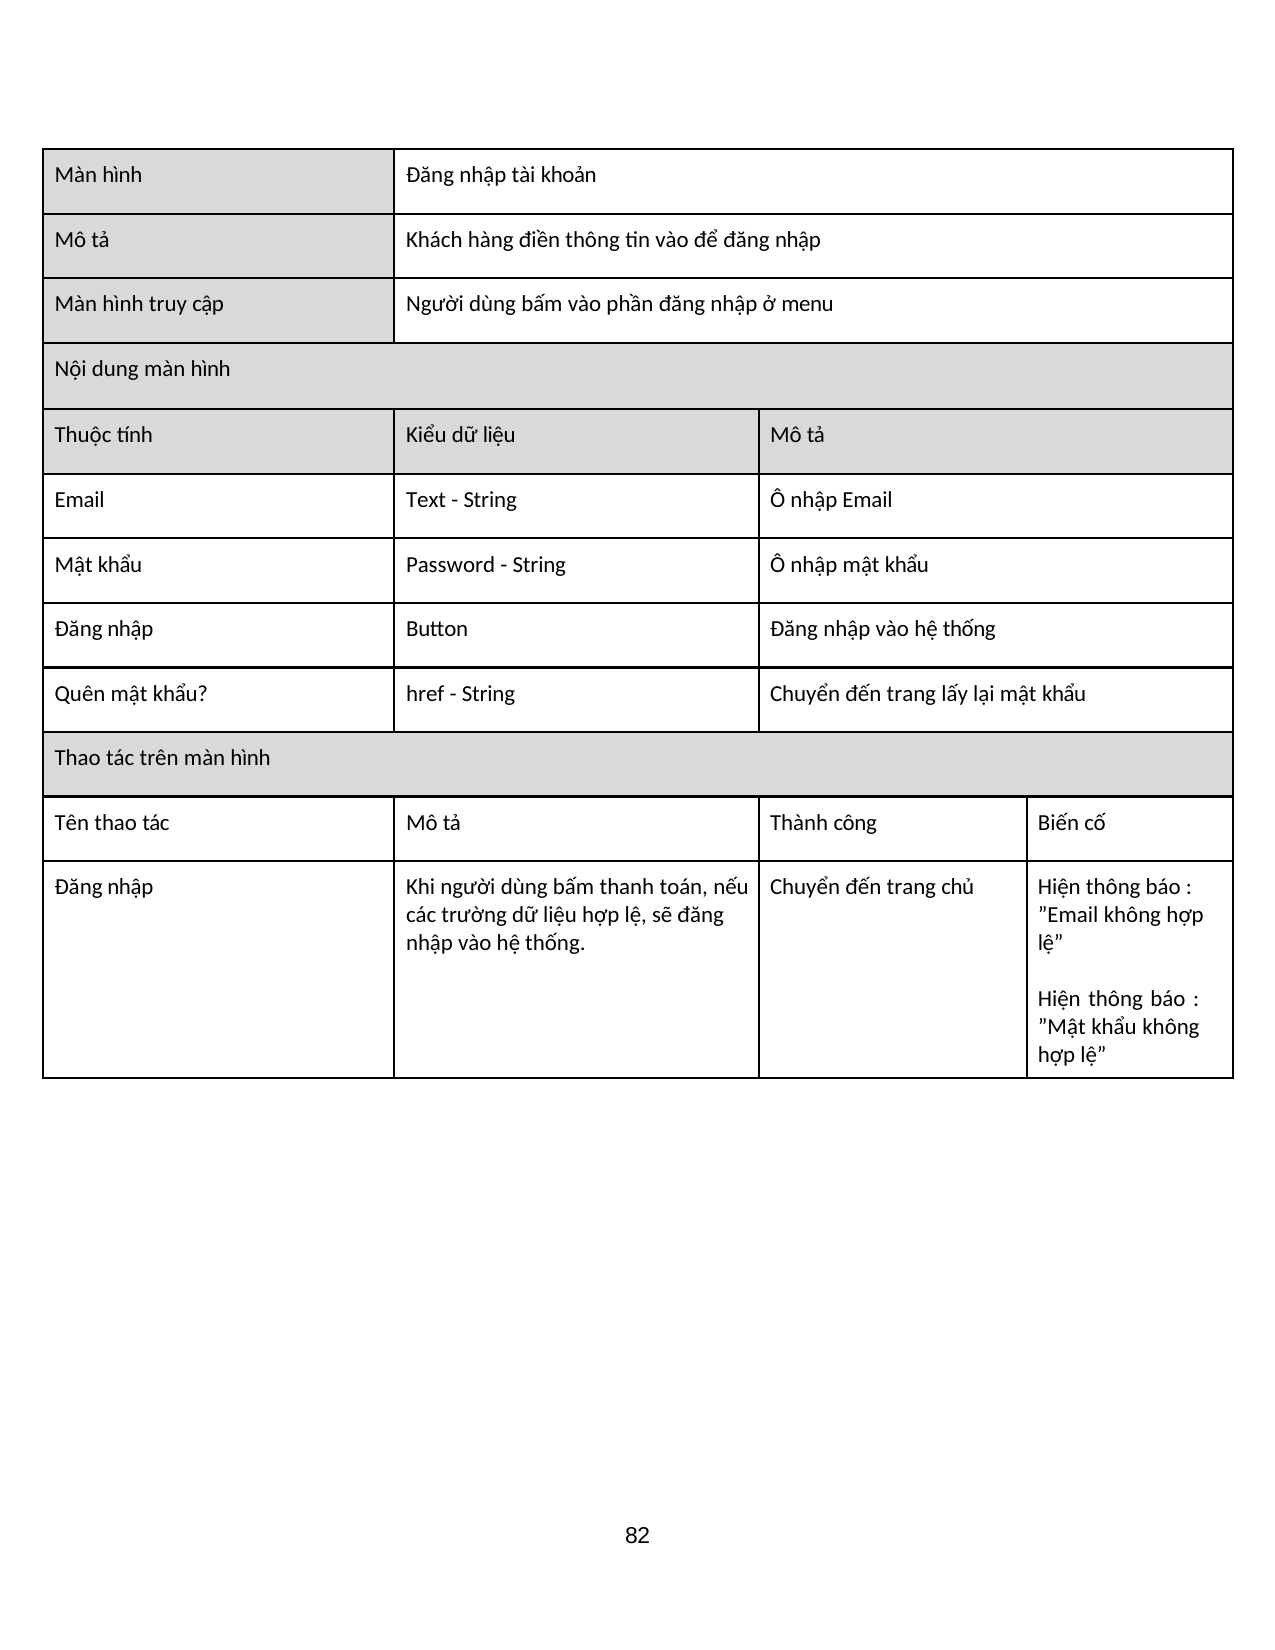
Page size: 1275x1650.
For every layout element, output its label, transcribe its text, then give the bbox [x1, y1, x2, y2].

table_cell Mô tả [760, 410, 1232, 473]
table_cell Mật khẩu [44, 539, 393, 602]
table_cell Quên mật khẩu? [44, 669, 393, 731]
table_header Đăng nhập tài khoản [395, 150, 1232, 213]
table_cell Ô nhập mật khẩu [760, 539, 1232, 602]
table_cell Chuyển đến trang lấy lại mật khẩu [760, 669, 1232, 731]
table_cell Mô tả [395, 798, 758, 860]
table_cell Password - String [395, 539, 758, 602]
table_cell Biến cố [1028, 798, 1232, 860]
table_cell Thao tác trên màn hình [44, 733, 1232, 795]
table_cell Đăng nhập vào hệ thống [760, 604, 1232, 666]
table_cell Ô nhập Email [760, 475, 1232, 537]
table_cell Đăng nhập [44, 862, 393, 1077]
table_cell Thành công [760, 798, 1026, 860]
table_cell Thuộc tính [44, 410, 393, 473]
table_cell Chuyển đến trang chủ [760, 862, 1026, 1077]
table_cell Hiện thông báo : ”Email không hợp lệ” Hiện thông báo : ”Mật khẩu không hợp lệ” [1028, 862, 1232, 1077]
table_cell Đăng nhập [44, 604, 393, 666]
table_cell Người dùng bấm vào phần đăng nhập ở menu [395, 279, 1232, 342]
table_cell Khách hàng điền thông tin vào để đăng nhập [395, 215, 1232, 277]
table_cell Nội dung màn hình [44, 344, 1232, 408]
table_cell Button [395, 604, 758, 666]
table_header Màn hình [44, 150, 393, 213]
table_cell Mô tả [44, 215, 393, 277]
table_cell Khi người dùng bấm thanh toán, nếu các trường dữ liệu hợp lệ, sẽ đăng nhập vào hệ thống. [395, 862, 758, 1077]
table_cell Kiểu dữ liệu [395, 410, 758, 473]
table_cell Màn hình truy cập [44, 279, 393, 342]
table_cell Tên thao tác [44, 798, 393, 860]
table_cell Email [44, 475, 393, 537]
table_cell Text - String [395, 475, 758, 537]
table_cell href - String [395, 669, 758, 731]
